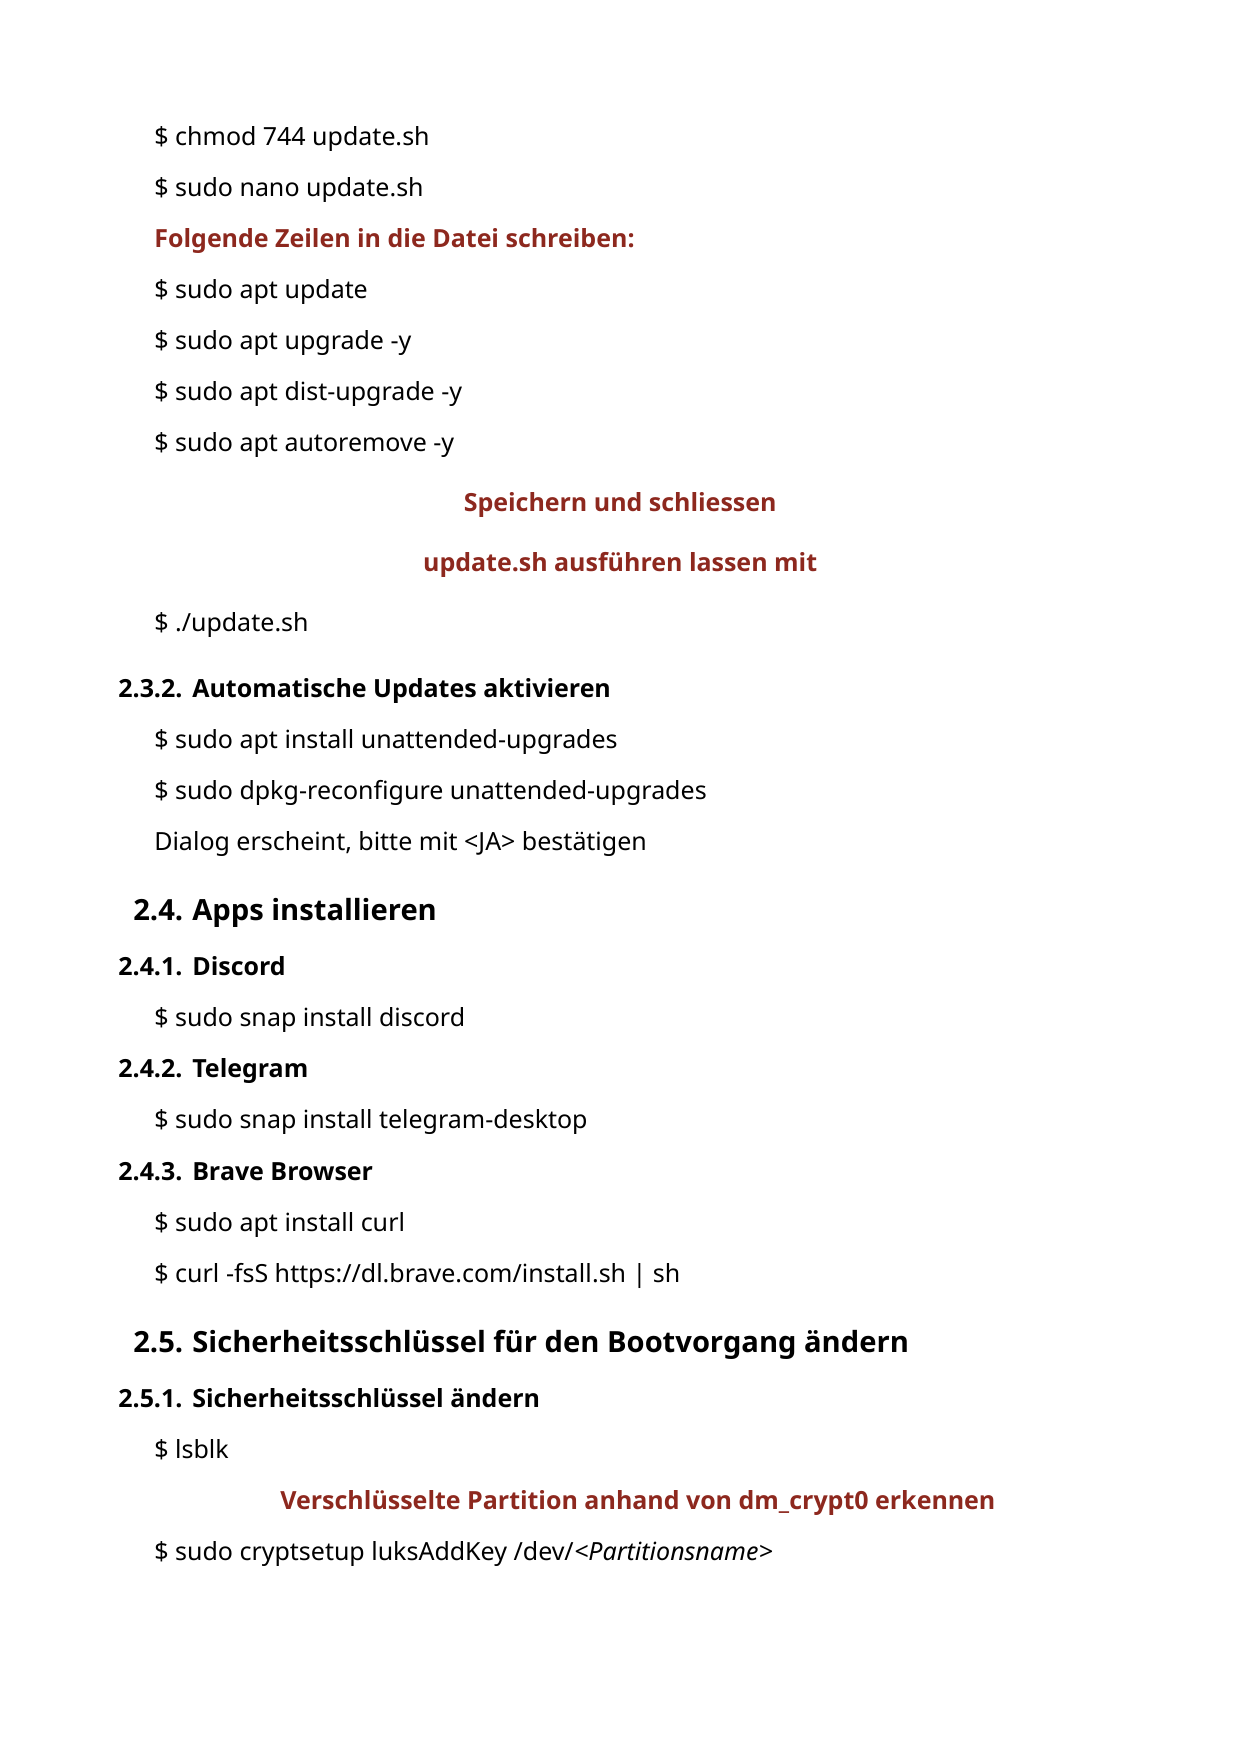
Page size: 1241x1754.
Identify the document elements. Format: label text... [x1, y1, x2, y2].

subtitle Automatische Updates aktivieren [118, 670, 1122, 704]
text $ sudo cryptsetup luksAddKey /dev/<Partitionsname> [154, 1534, 1122, 1568]
subtitle Brave Browser [118, 1153, 1122, 1187]
text $ sudo apt install curl [154, 1204, 1122, 1238]
subtitle Sicherheitsschlüssel für den Bootvorgang ändern [118, 1321, 1122, 1361]
text $ sudo apt autoremove -y [154, 424, 1122, 458]
text $ curl -fsS https://dl.brave.com/install.sh | sh [154, 1255, 1122, 1289]
text Speichern und schliessen [118, 484, 1122, 518]
text $ sudo apt dist-upgrade -y [154, 373, 1122, 407]
text $ lsblk [154, 1432, 1122, 1466]
text $ chmod 744 update.sh [154, 118, 1122, 152]
text $ sudo apt update [154, 271, 1122, 305]
text $ sudo snap install discord [154, 1000, 1122, 1034]
text $ sudo apt install unattended-upgrades [154, 721, 1122, 756]
text Folgende Zeilen in die Datei schreiben: [154, 220, 1122, 254]
subtitle Sicherheitsschlüssel ändern [118, 1381, 1122, 1415]
text $ ./update.sh [154, 604, 1122, 638]
subtitle Apps installieren [118, 889, 1122, 929]
text $ sudo snap install telegram-desktop [154, 1102, 1122, 1136]
subtitle Discord [118, 949, 1122, 983]
subtitle Telegram [118, 1051, 1122, 1085]
text Dialog erscheint, bitte mit <JA> bestätigen [154, 823, 1122, 858]
text $ sudo nano update.sh [154, 169, 1122, 203]
text $ sudo dpkg-reconfigure unattended-upgrades [154, 772, 1122, 807]
text Verschlüsselte Partition anhand von dm_crypt0 erkennen [154, 1483, 1122, 1517]
text update.sh ausführen lassen mit [118, 544, 1122, 578]
text $ sudo apt upgrade -y [154, 322, 1122, 356]
